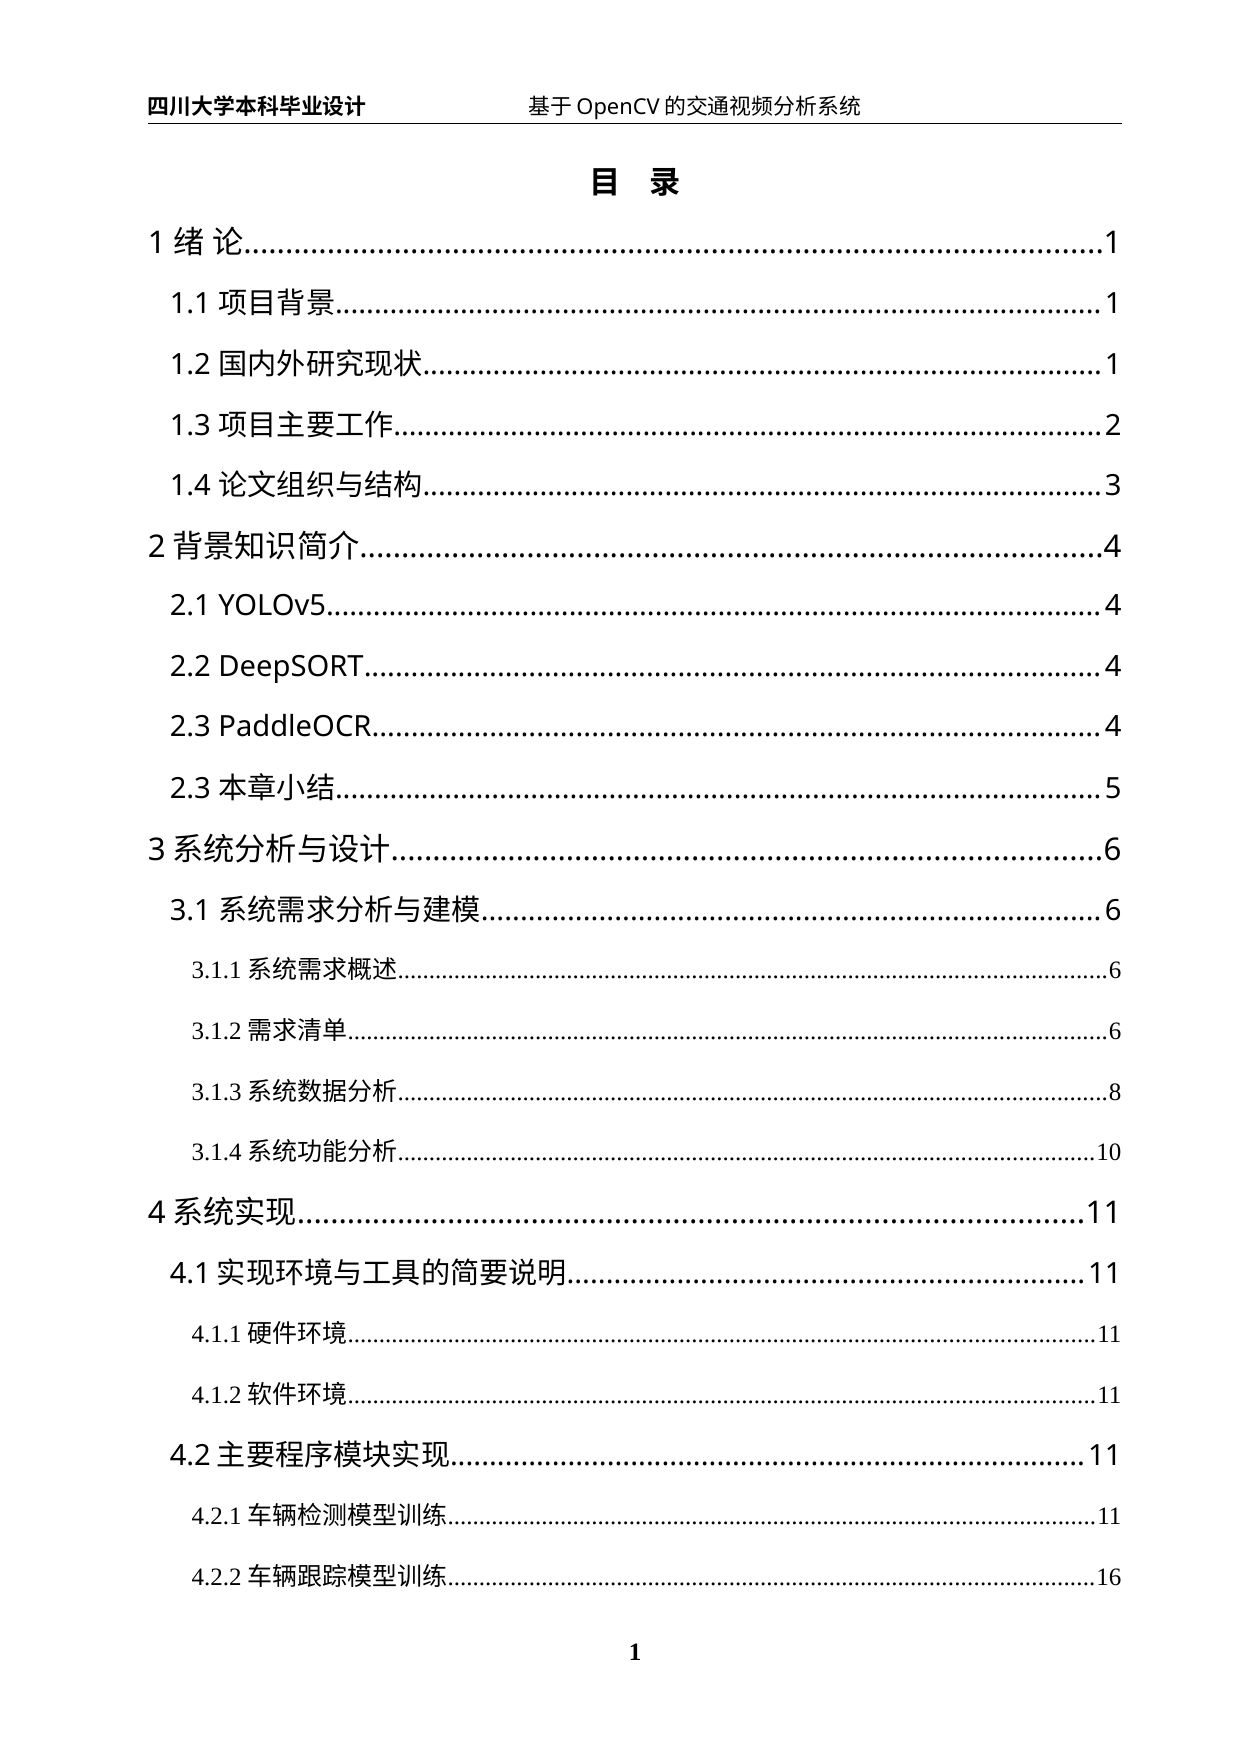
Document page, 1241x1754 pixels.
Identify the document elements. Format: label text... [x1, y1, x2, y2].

text 1 绪 论 1 [148, 210, 1122, 271]
text 1.2 国内外研究现状 1 [169, 331, 1122, 392]
text 4.1.2 软件环境 11 [191, 1362, 1122, 1423]
text 2.3 PaddleOCR 4 [169, 695, 1122, 756]
text 1.1 项目背景 1 [169, 271, 1122, 331]
text 2.1 YOLOv5 4 [169, 574, 1122, 634]
text 2背景知识简介 4 [148, 513, 1122, 574]
text 4.2.2 车辆跟踪模型训练 16 [191, 1544, 1122, 1604]
text 2.3 本章小结 5 [169, 756, 1122, 816]
text 4.1实现环境与工具的简要说明 11 [169, 1241, 1122, 1301]
text 3.1.1 系统需求概述 6 [191, 938, 1122, 998]
text 3系统分析与设计 6 [148, 816, 1122, 877]
text 3.1.3 系统数据分析 8 [191, 1059, 1122, 1119]
text 1.4 论文组织与结构 3 [169, 453, 1122, 513]
text 3.1.2 需求清单 6 [191, 998, 1122, 1059]
text 4.1.1 硬件环境 11 [191, 1301, 1122, 1362]
text 3.1.4 系统功能分析 10 [191, 1119, 1122, 1180]
text 3.1 系统需求分析与建模 6 [169, 877, 1122, 938]
text 目 录 [148, 149, 1122, 210]
text 4系统实现 11 [148, 1180, 1122, 1241]
text 2.2 DeepSORT 4 [169, 634, 1122, 695]
text 4.2主要程序模块实现 11 [169, 1423, 1122, 1483]
text 1.3 项目主要工作 2 [169, 392, 1122, 453]
text 4.2.1 车辆检测模型训练 11 [191, 1483, 1122, 1544]
